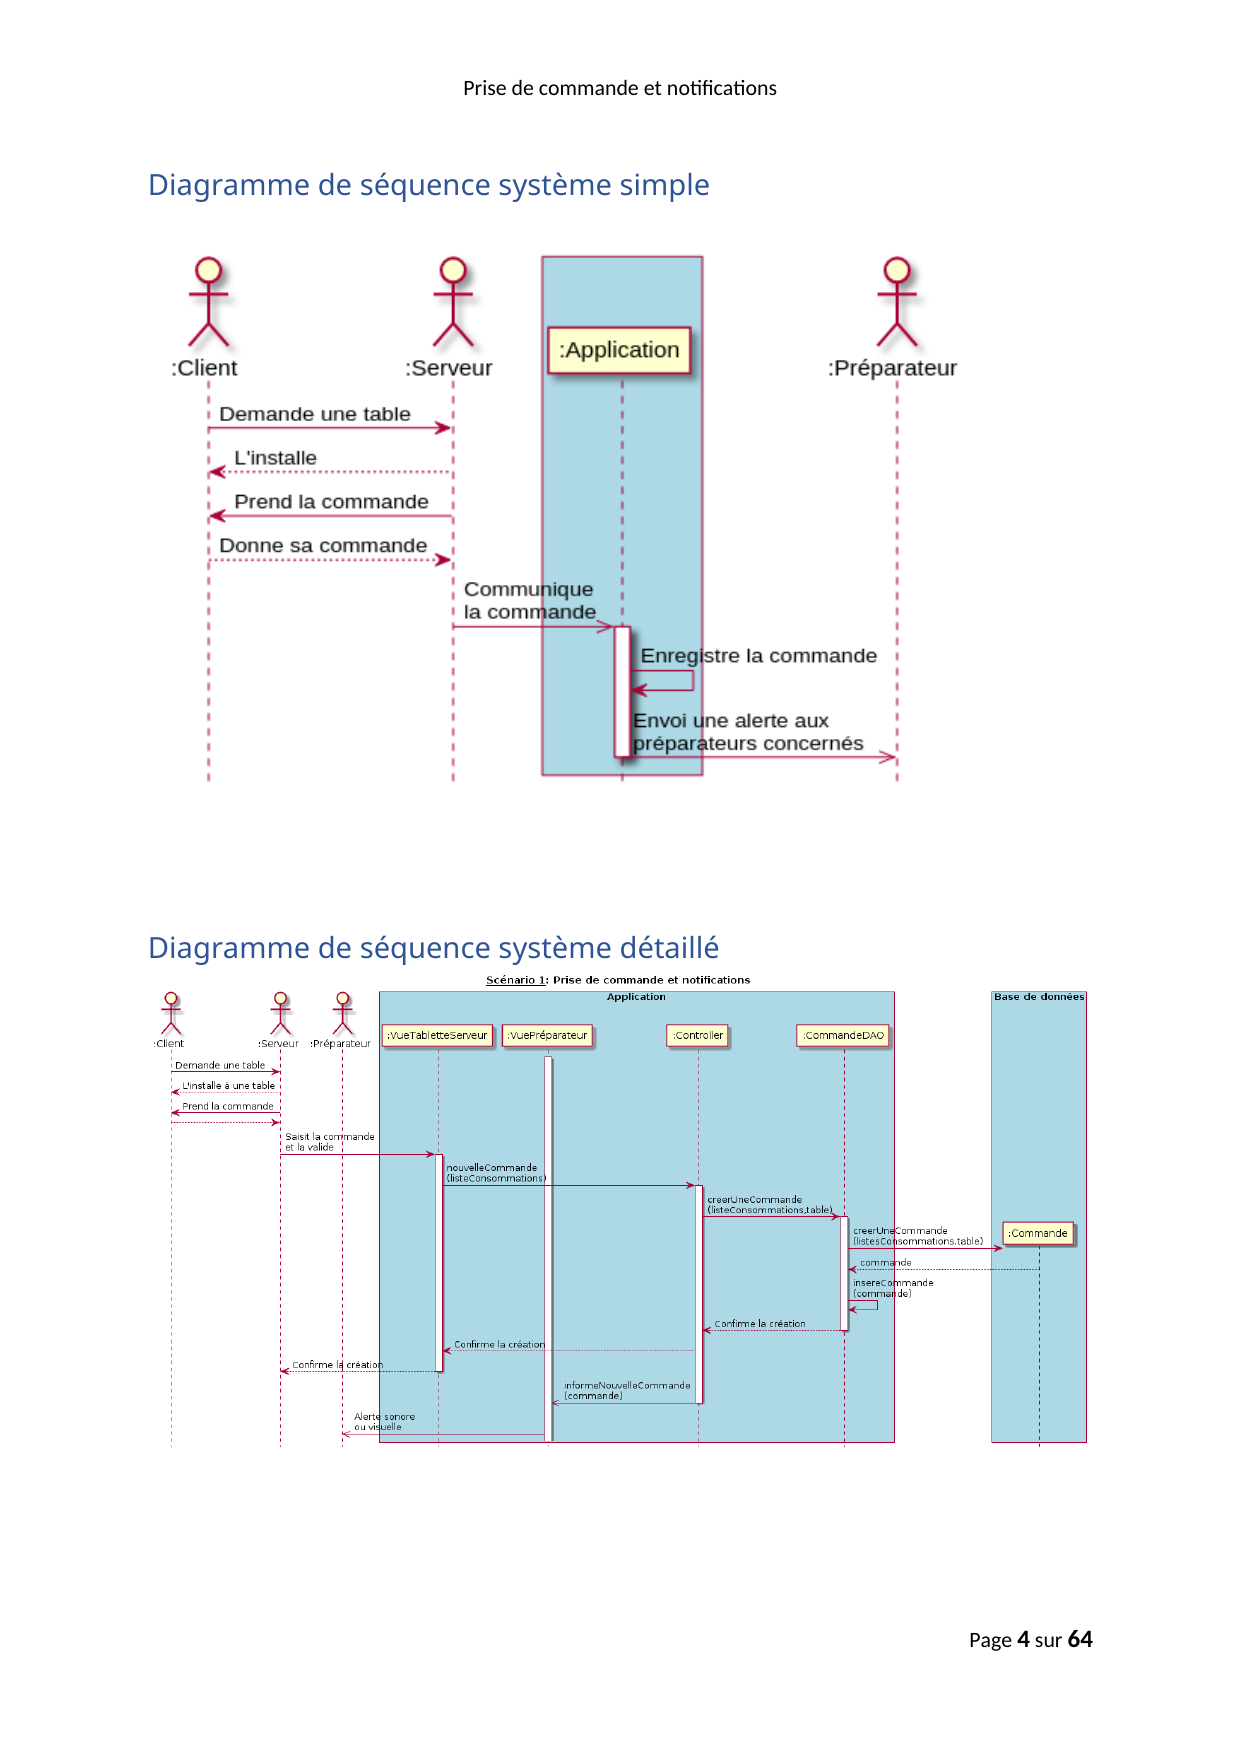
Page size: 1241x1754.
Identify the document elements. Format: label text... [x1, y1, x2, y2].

picture [147, 967, 1093, 1454]
picture [147, 245, 988, 811]
subtitle Diagramme de séquence système simple [148, 164, 1093, 204]
subtitle Diagramme de séquence système détaillé [148, 928, 1093, 967]
